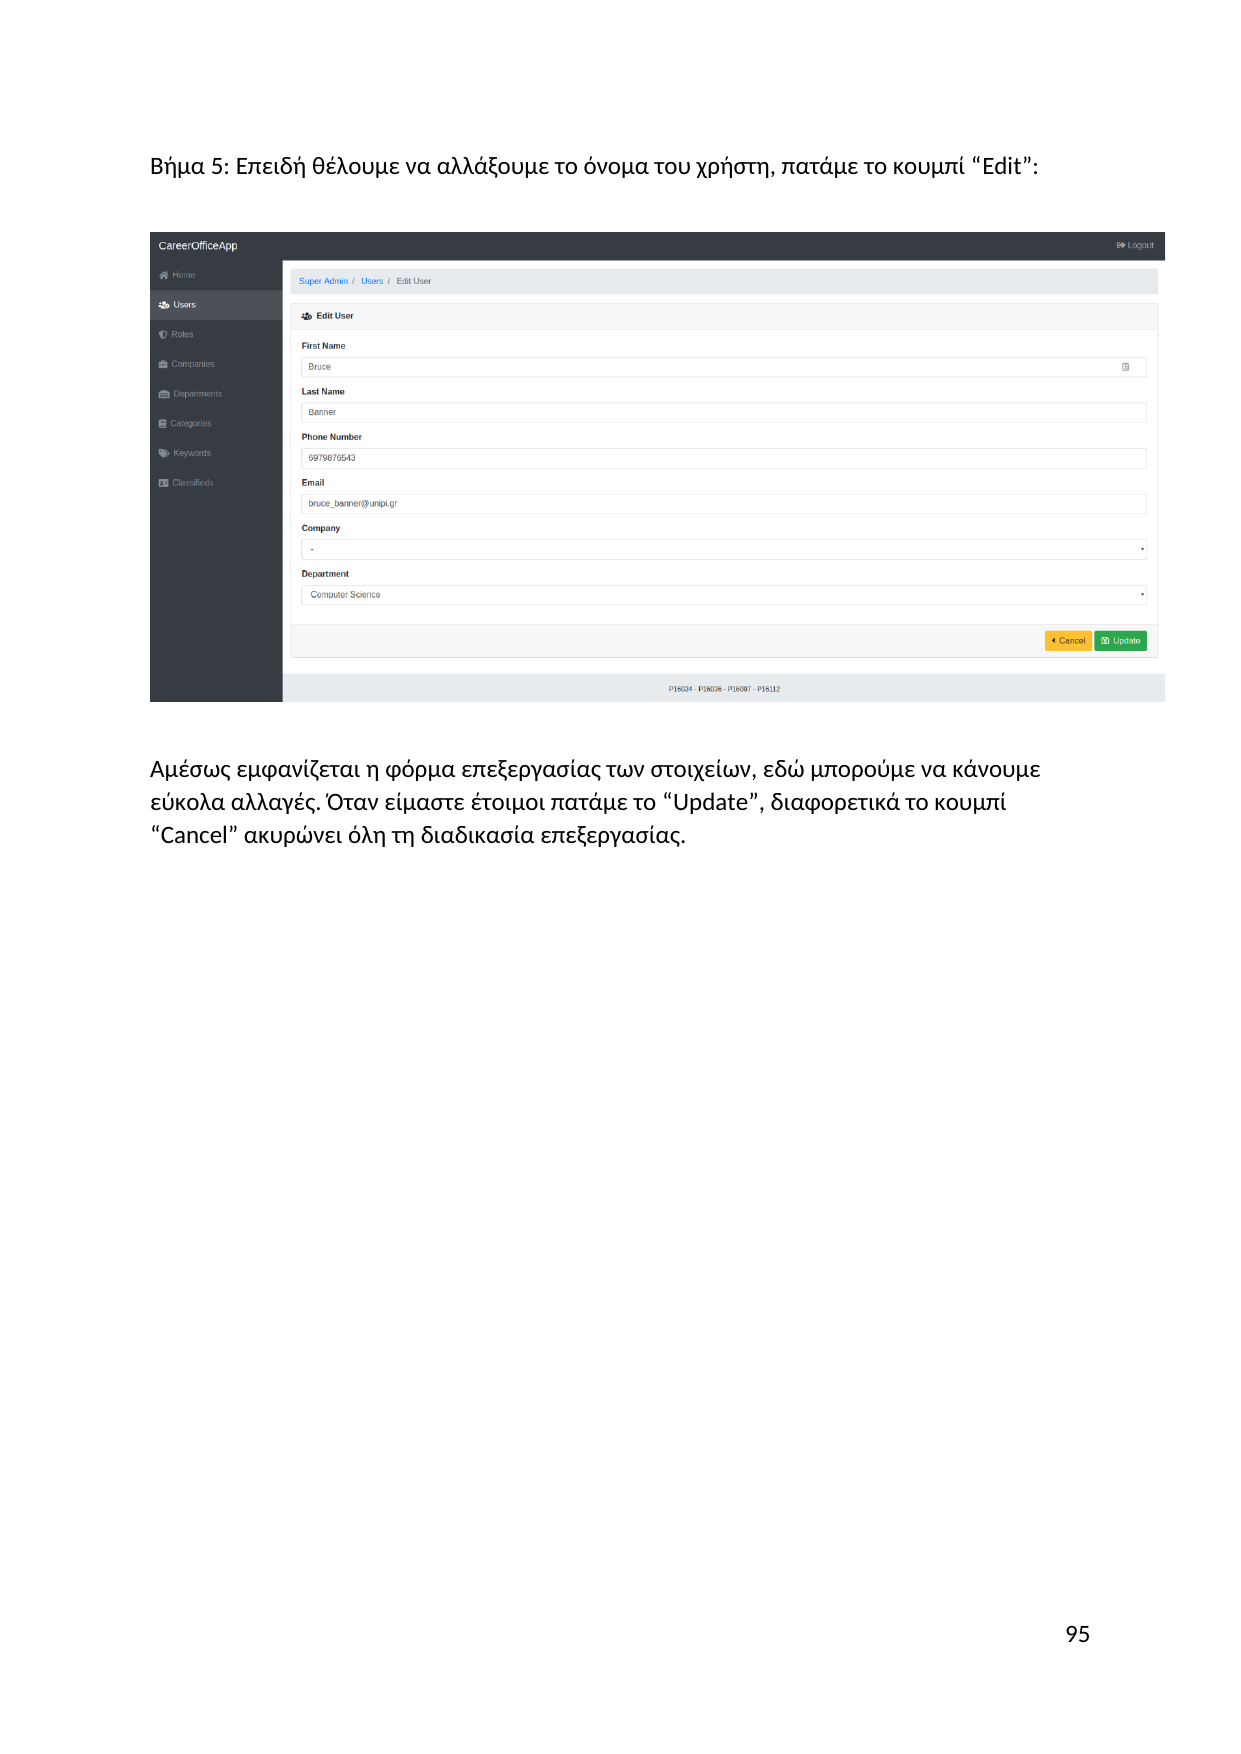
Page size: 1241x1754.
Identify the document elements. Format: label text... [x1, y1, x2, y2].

text Βήμα 5: Επειδή θέλουμε να αλλάξουμε το όνομα του χρήστη, πατάμε το κουμπί “Edit”: [150, 150, 1090, 181]
picture [150, 232, 1166, 702]
text Αμέσως εμφανίζεται η φόρμα επεξεργασίας των στοιχείων, εδώ μπορούμε να κάνουμε εύκολα αλλαγές. Όταν είμαστε έτοιμοι πατάμε το “Update”, διαφορετικά το κουμπί “Cancel” ακυρώνει όλη τη διαδικασία επεξεργασίας. [150, 753, 1090, 850]
